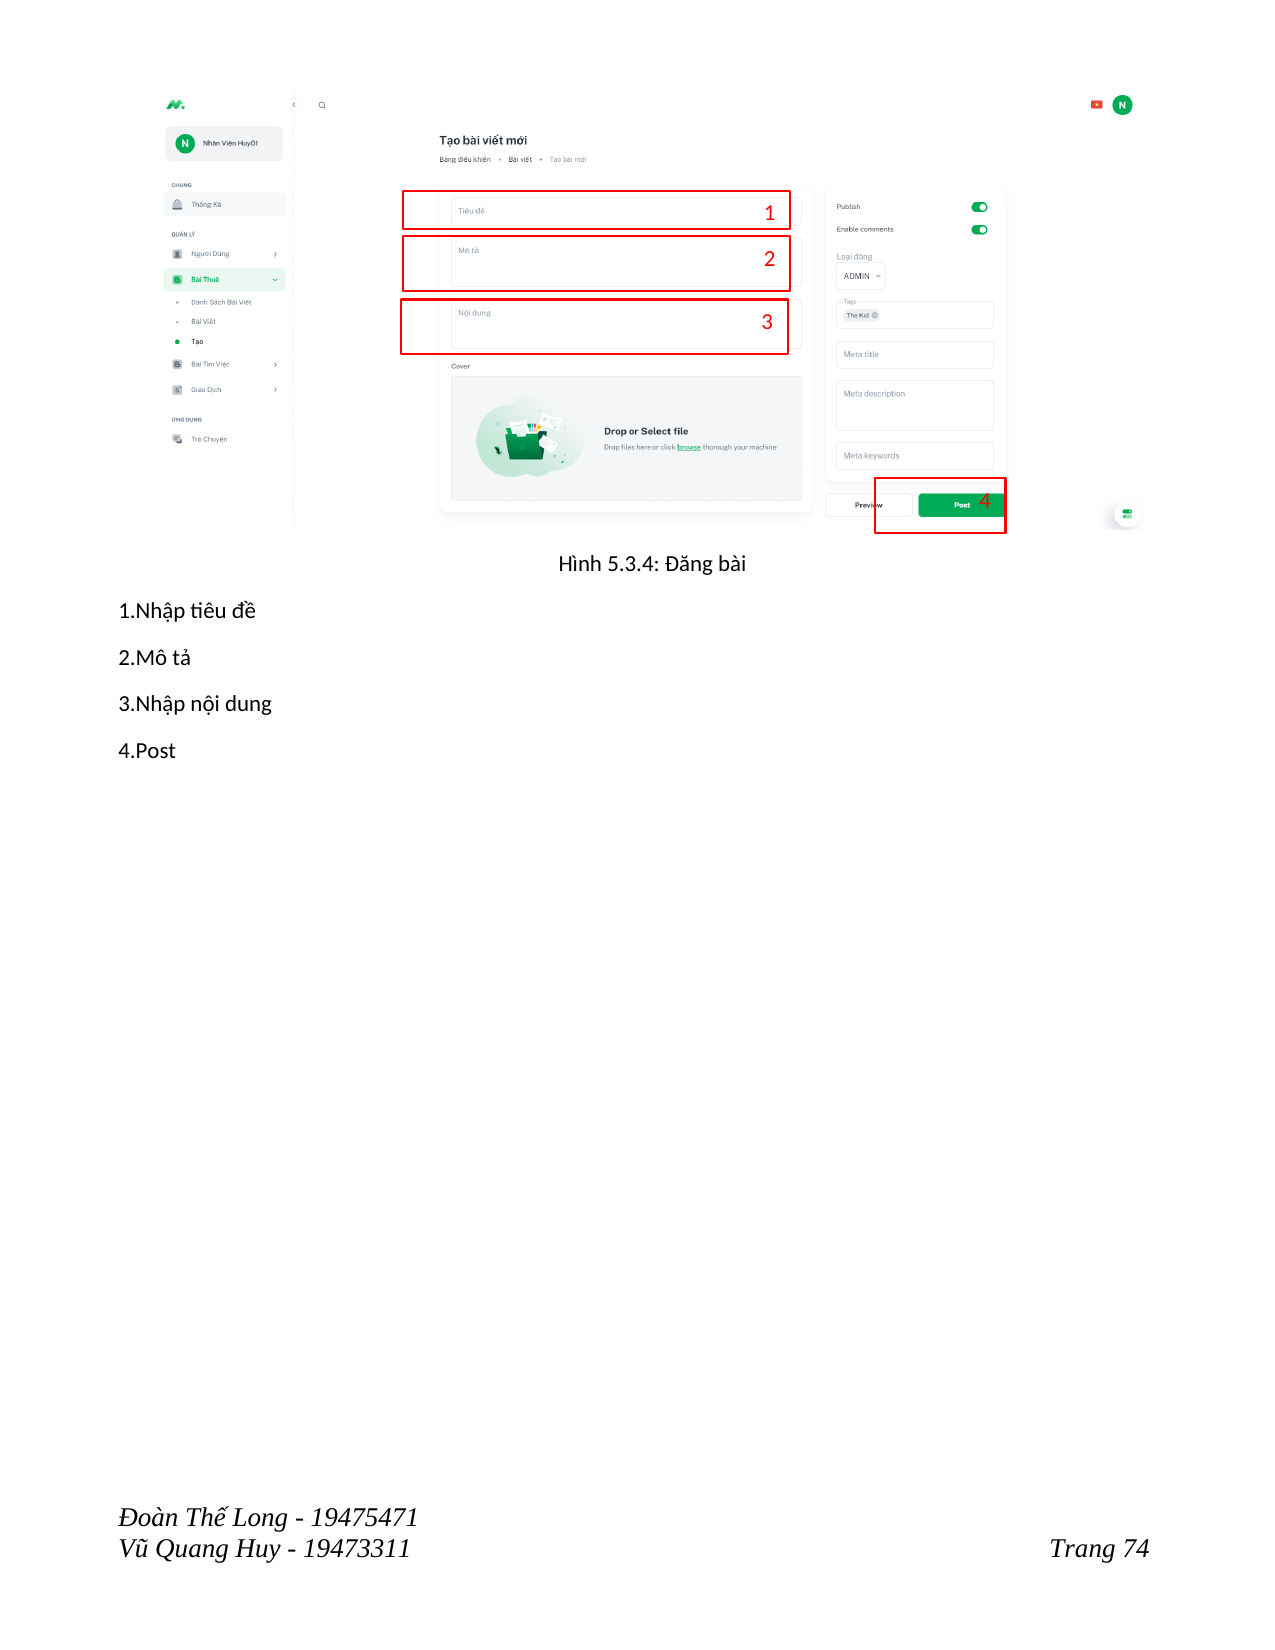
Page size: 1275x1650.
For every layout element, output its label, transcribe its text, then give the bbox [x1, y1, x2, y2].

text 1.Nhập tiêu đề [118, 596, 1186, 624]
text 4.Post [118, 736, 1186, 764]
picture [156, 88, 1148, 530]
text 2.Mô tả [118, 643, 1186, 671]
text 3.Nhập nội dung [118, 689, 1186, 717]
picture [876, 479, 1004, 530]
text Hình 5.3.4: Đăng bài [118, 549, 1186, 577]
